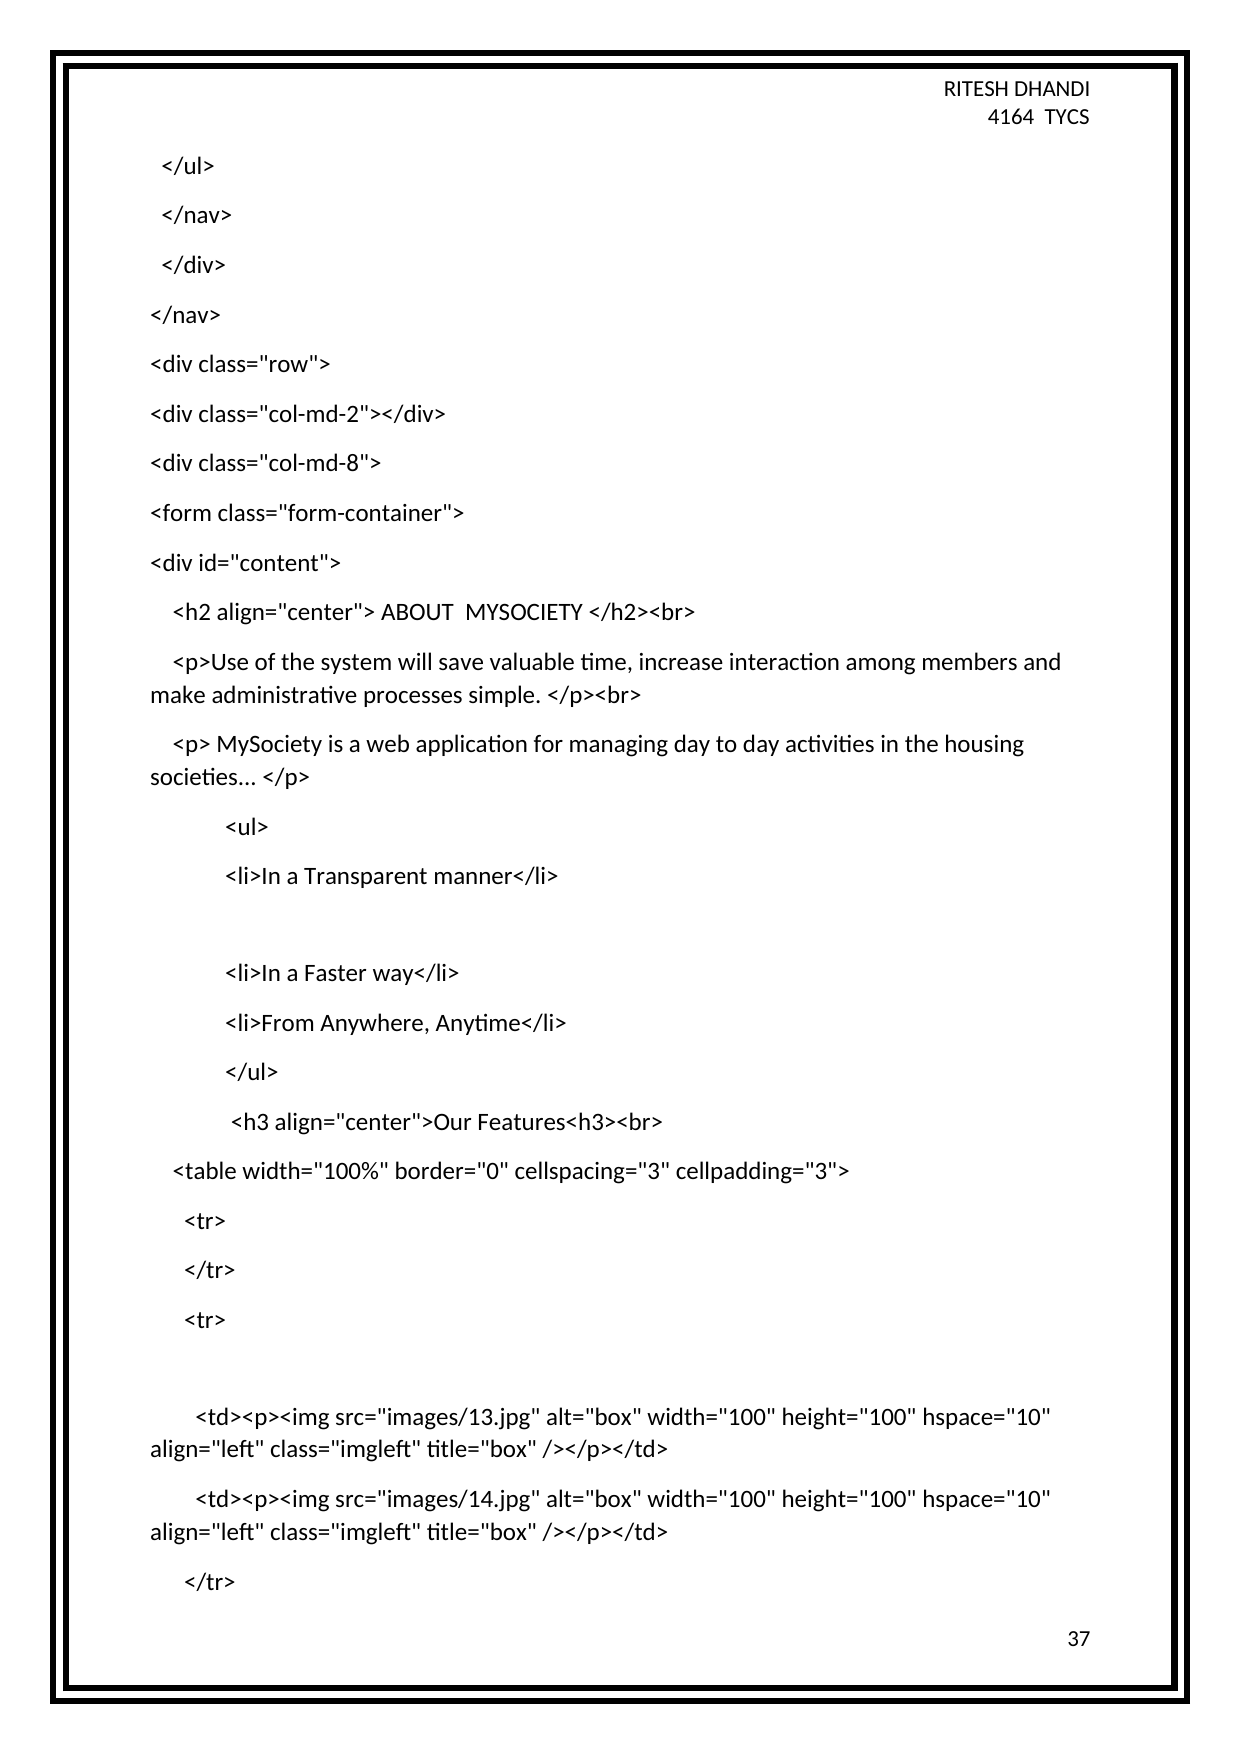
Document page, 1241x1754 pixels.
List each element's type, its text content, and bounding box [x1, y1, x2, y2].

text </tr> [150, 1254, 1090, 1285]
text <p>Use of the system will save valuable time, increase interaction among members and make administrative processes simple. </p><br> [150, 646, 1090, 709]
text <li>In a Faster way</li> [150, 957, 1090, 988]
text <table width="100%" border="0" cellspacing="3" cellpadding="3"> [150, 1155, 1090, 1186]
text <li>In a Transparent manner</li> [150, 860, 1090, 891]
text </nav> [150, 199, 1090, 230]
text <h2 align="center"> ABOUT MYSOCIETY </h2><br> [150, 596, 1090, 627]
text <td><p><img src="images/14.jpg" alt="box" width="100" height="100" hspace="10" align="left" class="imgleft" title="box" /></p></td> [150, 1483, 1090, 1547]
text </div> [150, 249, 1090, 280]
text <ul> [150, 811, 1090, 841]
text <form class="form-container"> [150, 497, 1090, 528]
text <div class="col-md-8"> [150, 447, 1090, 478]
text <tr> [150, 1205, 1090, 1236]
text <div class="row"> [150, 348, 1090, 379]
text <div class="col-md-2"></div> [150, 398, 1090, 428]
text <td><p><img src="images/13.jpg" alt="box" width="100" height="100" hspace="10" align="left" class="imgleft" title="box" /></p></td> [150, 1401, 1090, 1464]
text <tr> [150, 1304, 1090, 1335]
text <li>From Anywhere, Anytime</li> [150, 1007, 1090, 1037]
text </ul> [150, 1056, 1090, 1087]
text <div id="content"> [150, 547, 1090, 577]
text </ul> [150, 150, 1090, 181]
text </nav> [150, 299, 1090, 329]
text </tr> [150, 1566, 1090, 1596]
text <h3 align="center">Our Features<h3><br> [150, 1106, 1090, 1136]
text <p> MySociety is a web application for managing day to day activities in the housing societies... </p> [150, 728, 1090, 792]
